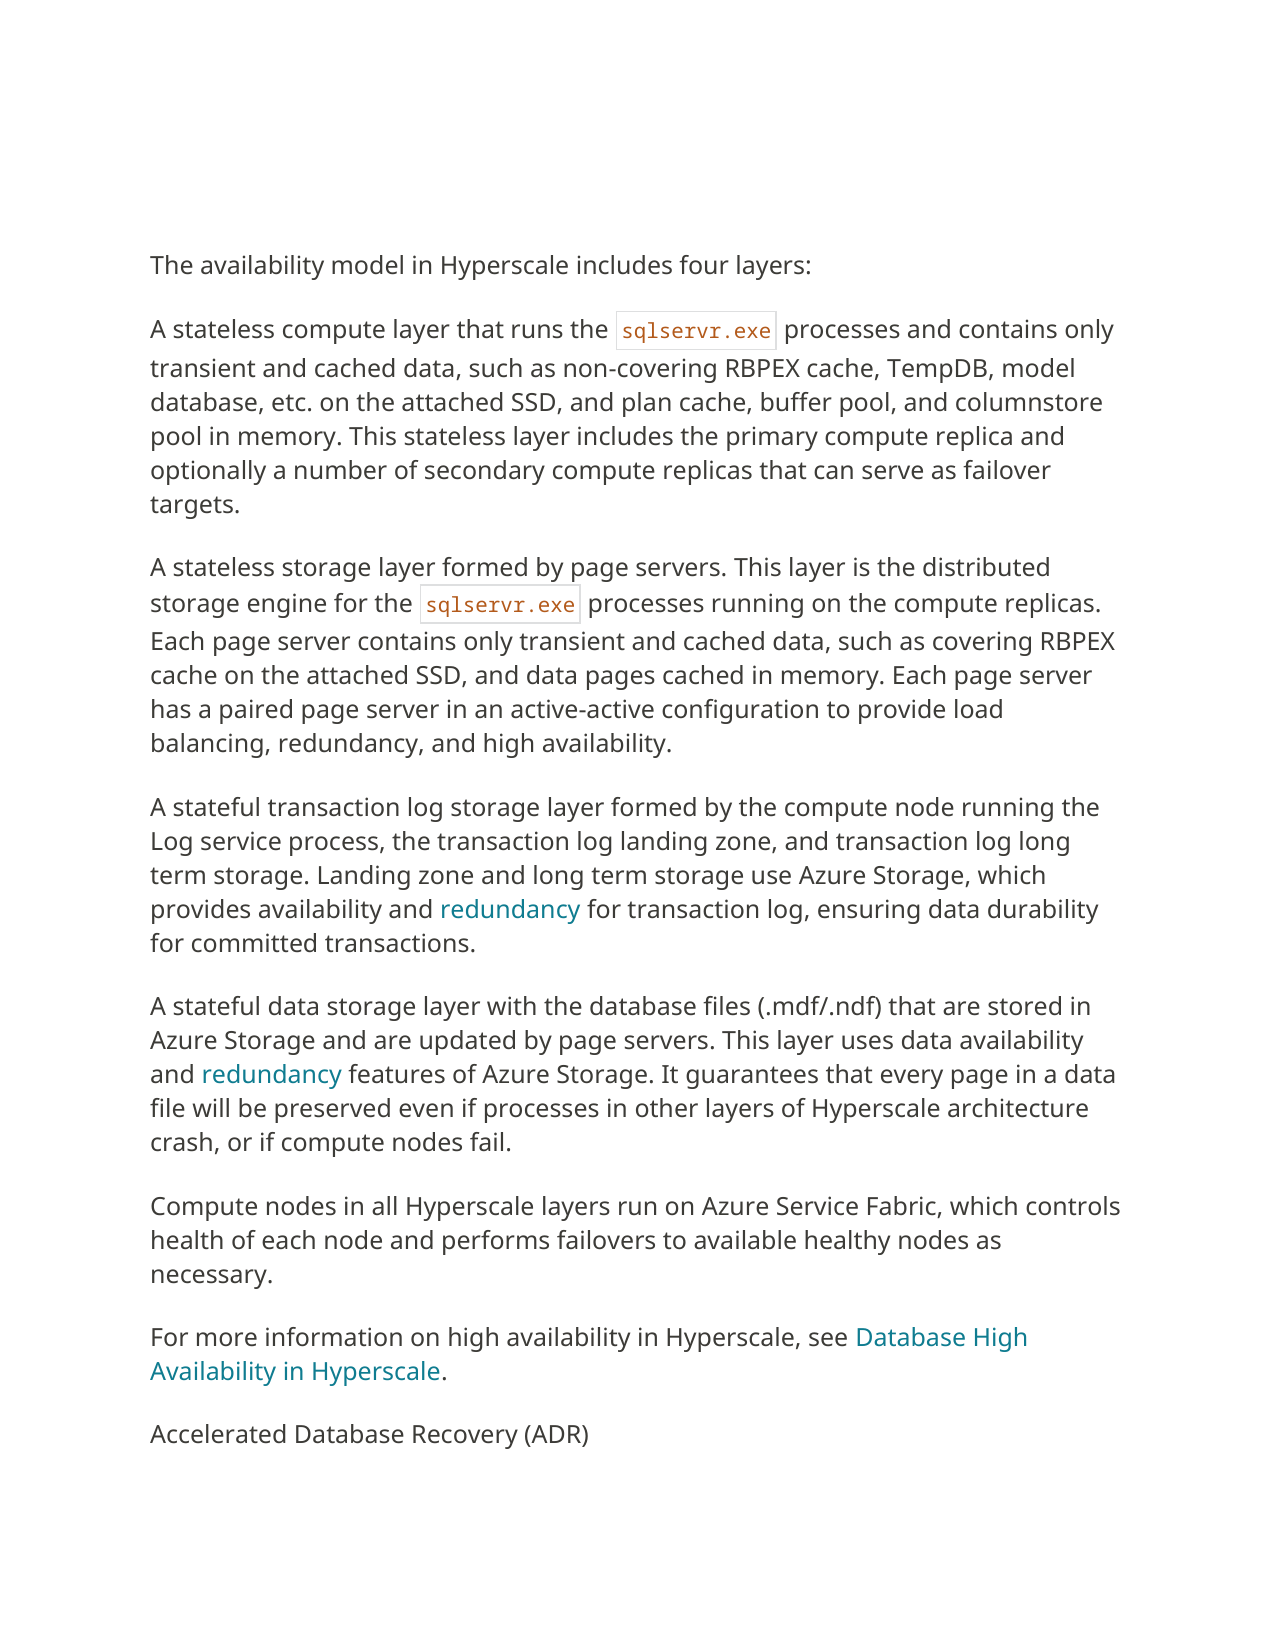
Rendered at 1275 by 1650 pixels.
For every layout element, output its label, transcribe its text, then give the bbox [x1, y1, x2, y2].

text A stateless storage layer formed by page servers. This layer is the distributed storage engine for the sqlservr.exe processes running on the compute replicas. Each page server contains only transient and cached data, such as covering RBPEX cache on the attached SSD, and data pages cached in memory. Each page server has a paired page server in an active-active configuration to provide load balancing, redundancy, and high availability. [150, 550, 1125, 760]
text Compute nodes in all Hyperscale layers run on Azure Service Fabric, which controls health of each node and performs failovers to available healthy nodes as necessary. [150, 1188, 1125, 1290]
text A stateful data storage layer with the database files (.mdf/.ndf) that are stored in Azure Storage and are updated by page servers. This layer uses data availability and redundancy features of Azure Storage. It guarantees that every page in a data file will be preserved even if processes in other layers of Hyperscale architecture crash, or if compute nodes fail. [150, 989, 1125, 1159]
text A stateful transaction log storage layer formed by the compute node running the Log service process, the transaction log landing zone, and transaction log long term storage. Landing zone and long term storage use Azure Storage, which provides availability and redundancy for transaction log, ensuring data durability for committed transactions. [150, 789, 1125, 959]
text A stateless compute layer that runs the sqlservr.exe processes and contains only transient and cached data, such as non-covering RBPEX cache, TempDB, model database, etc. on the attached SSD, and plan cache, buffer pool, and columnstore pool in memory. This stateless layer includes the primary compute replica and optionally a number of secondary compute replicas that can serve as failover targets. [150, 311, 1125, 521]
text For more information on high availability in Hyperscale, see Database High Availability in Hyperscale. [150, 1319, 1125, 1388]
text Accelerated Database Recovery (ADR) [150, 1417, 1125, 1451]
text The availability model in Hyperscale includes four layers: [150, 247, 1125, 281]
